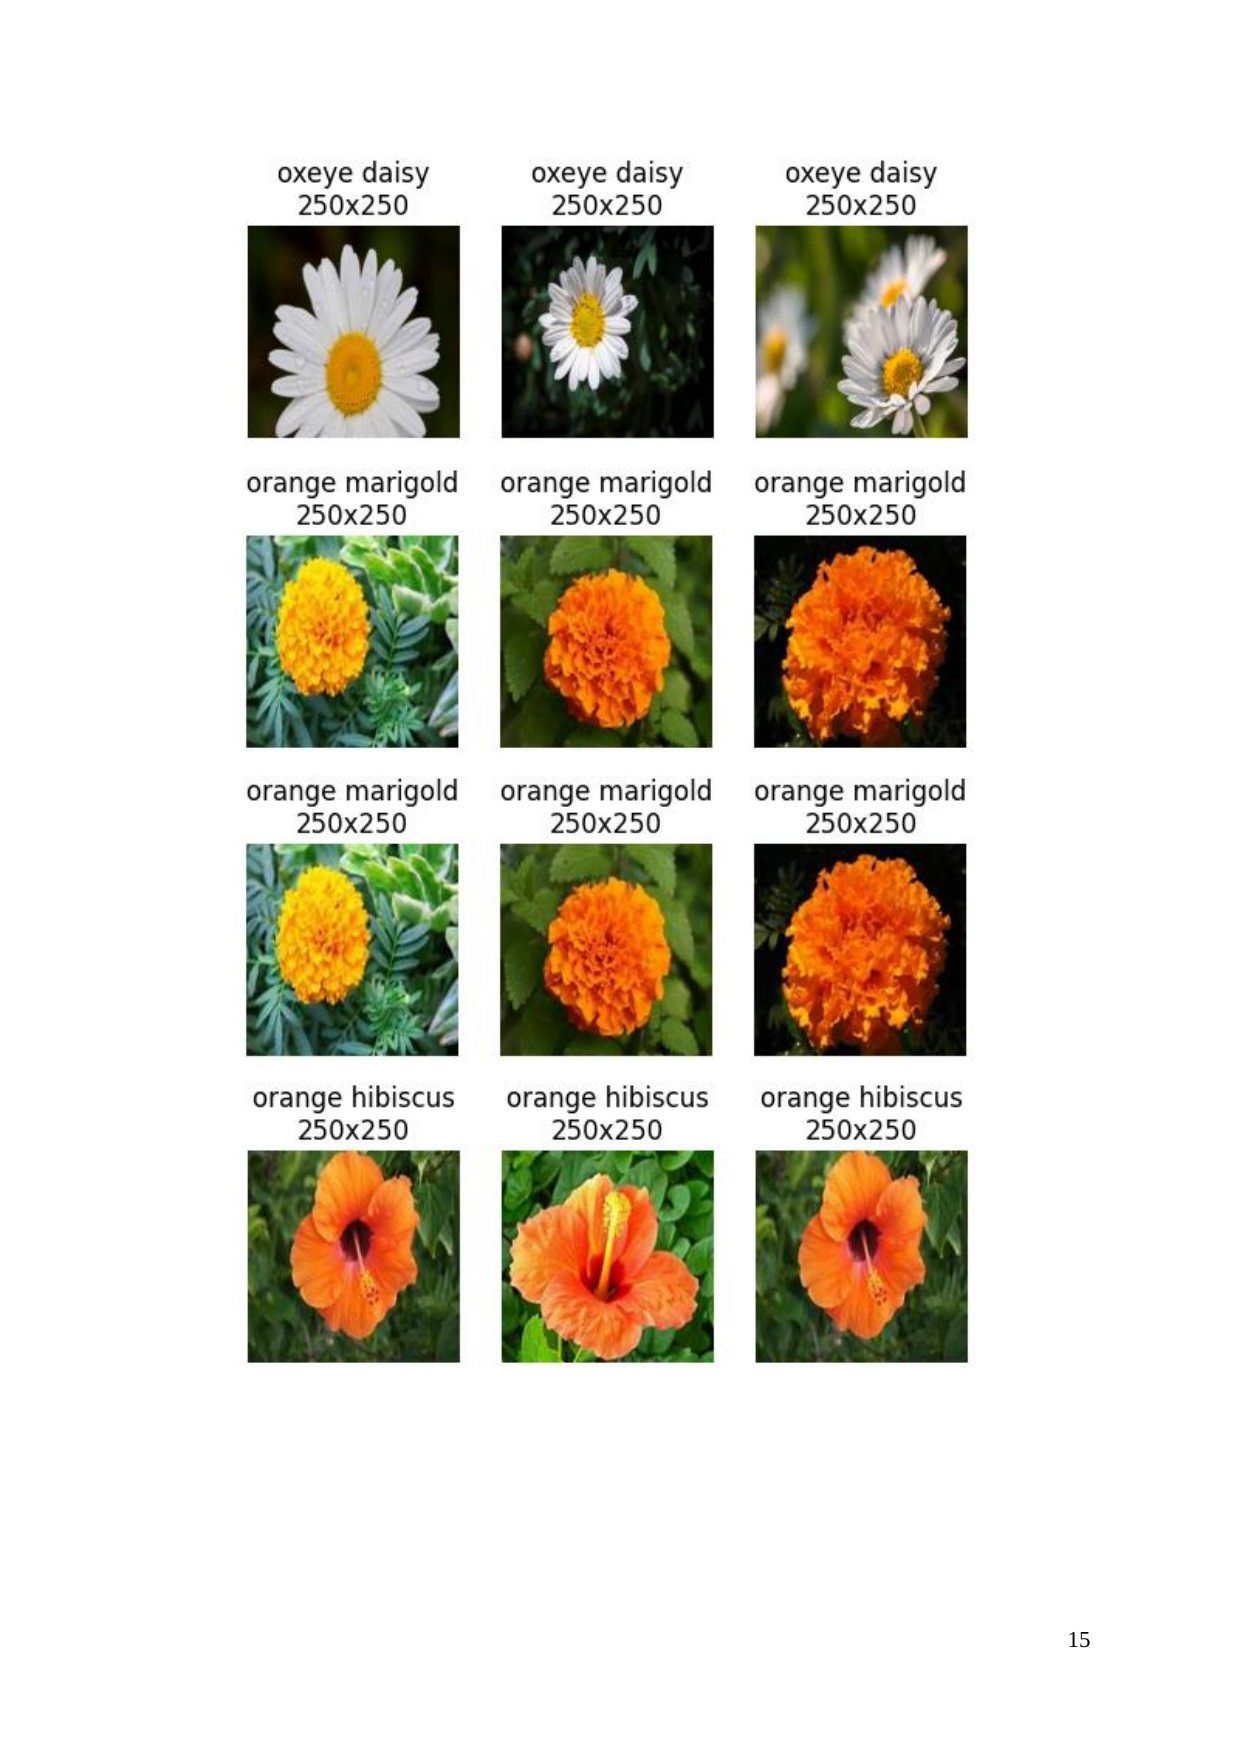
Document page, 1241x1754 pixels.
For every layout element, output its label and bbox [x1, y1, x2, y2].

picture [231, 147, 982, 1380]
